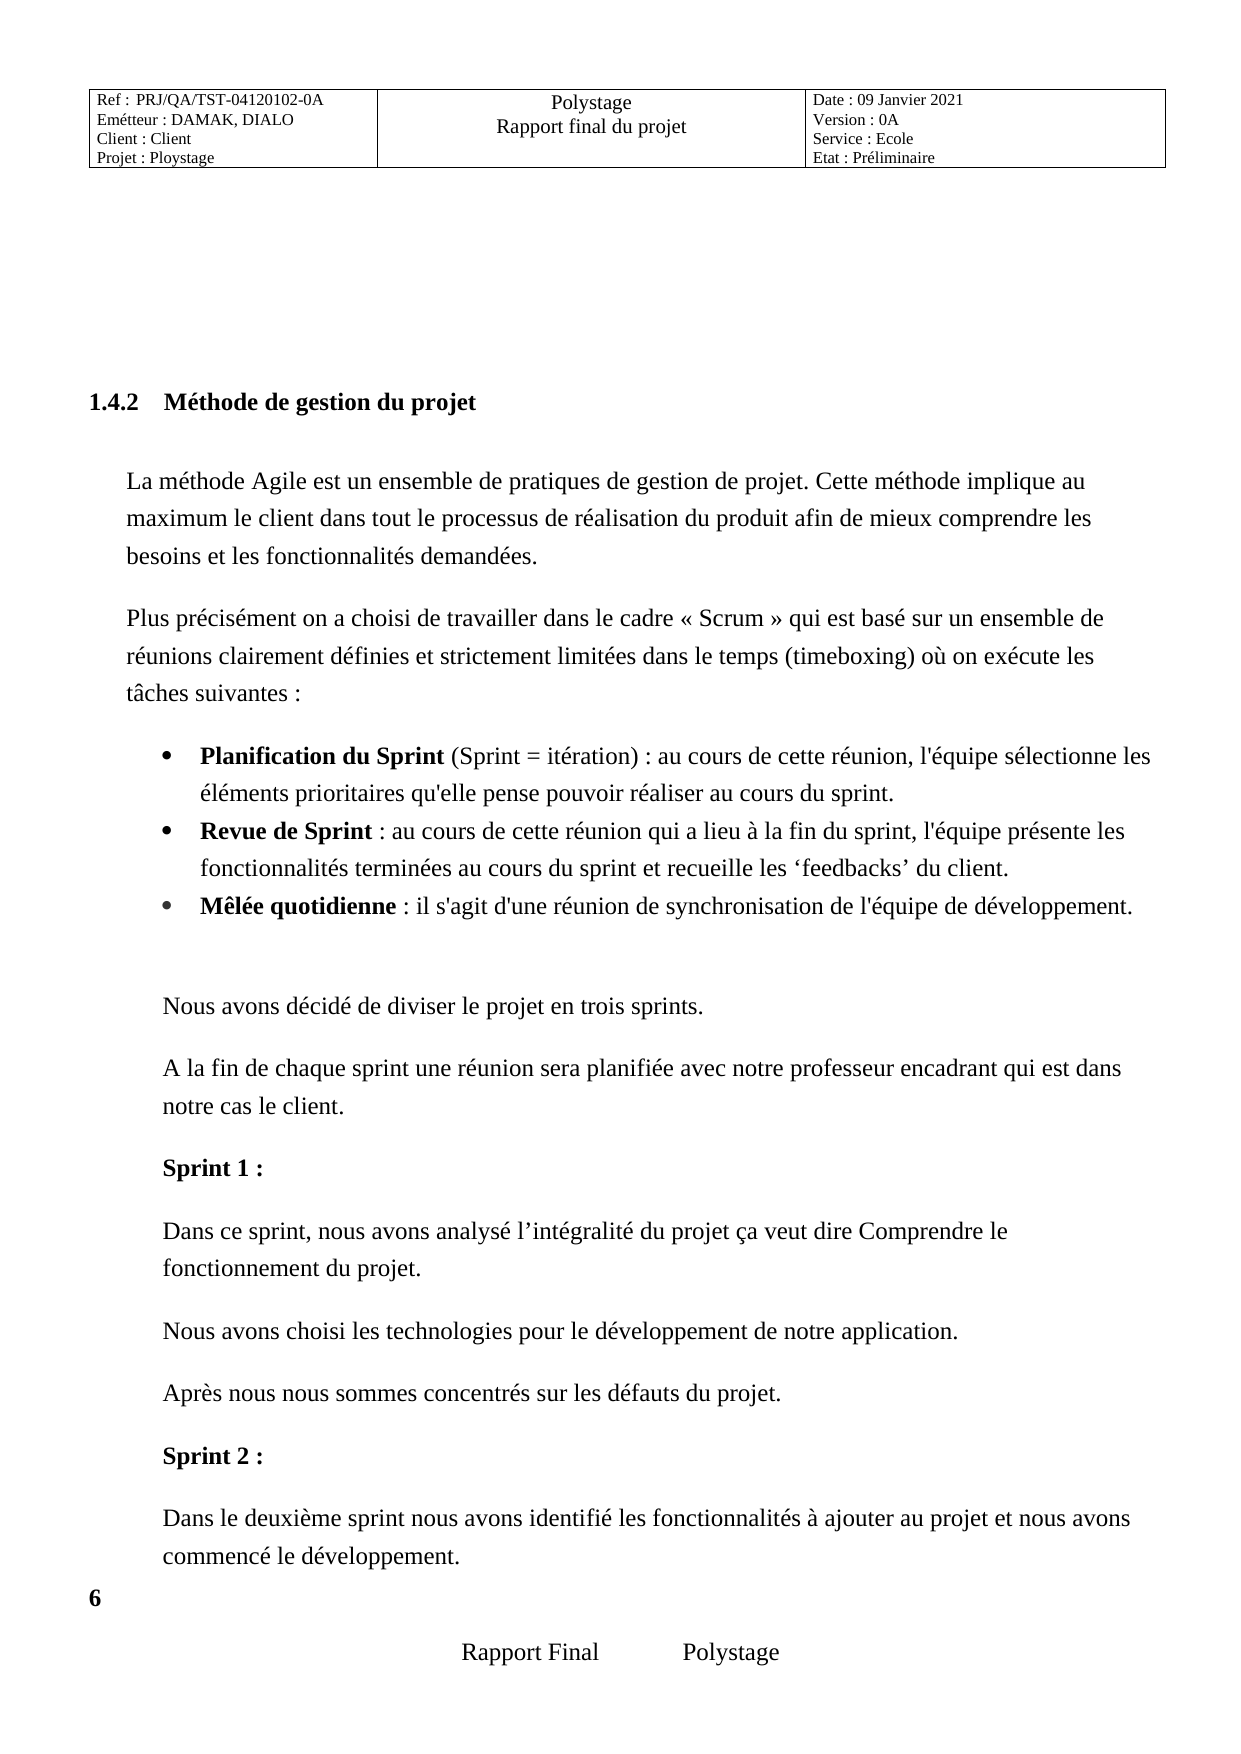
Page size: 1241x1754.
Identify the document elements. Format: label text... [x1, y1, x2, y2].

text A la fin de chaque sprint une réunion sera planifiée avec notre professeur encadrant qui est dans notre cas le client. [162, 1045, 1152, 1120]
text Nous avons décidé de diviser le projet en trois sprints. [162, 982, 1152, 1020]
list Mêlée quotidienne : il s'agit d'une réunion de synchronisation de l'équipe de développement. [162, 882, 1152, 920]
text Sprint 1 : [89, 1145, 1152, 1182]
text Dans le deuxième sprint nous avons identifié les fonctionnalités à ajouter au projet et nous avons commencé le développement. [162, 1495, 1152, 1570]
list Planification du Sprint (Sprint = itération) : au cours de cette réunion, l'équipe sélectionne les éléments prioritaires qu'elle pense pouvoir réaliser au cours du sprint. [162, 732, 1152, 807]
text Plus précisément on a choisi de travailler dans le cadre « Scrum » qui est basé sur un ensemble de réunions clairement définies et strictement limitées dans le temps (timeboxing) où on exécute les tâches suivantes : [126, 595, 1152, 707]
text Dans ce sprint, nous avons analysé l’intégralité du projet ça veut dire Comprendre le fonctionnement du projet. [162, 1207, 1152, 1282]
subtitle Méthode de gestion du projet [89, 387, 1152, 416]
text Nous avons choisi les technologies pour le développement de notre application. [162, 1307, 1152, 1345]
list Revue de Sprint : au cours de cette réunion qui a lieu à la fin du sprint, l'équipe présente les fonctionnalités terminées au cours du sprint et recueille les ‘feedbacks’ du client. [162, 807, 1152, 882]
text Sprint 2 : [89, 1432, 1152, 1470]
text Après nous nous sommes concentrés sur les défauts du projet. [162, 1370, 1152, 1407]
text La méthode Agile est un ensemble de pratiques de gestion de projet. Cette méthode implique au maximum le client dans tout le processus de réalisation du produit afin de mieux comprendre les besoins et les fonctionnalités demandées. [126, 457, 1152, 570]
